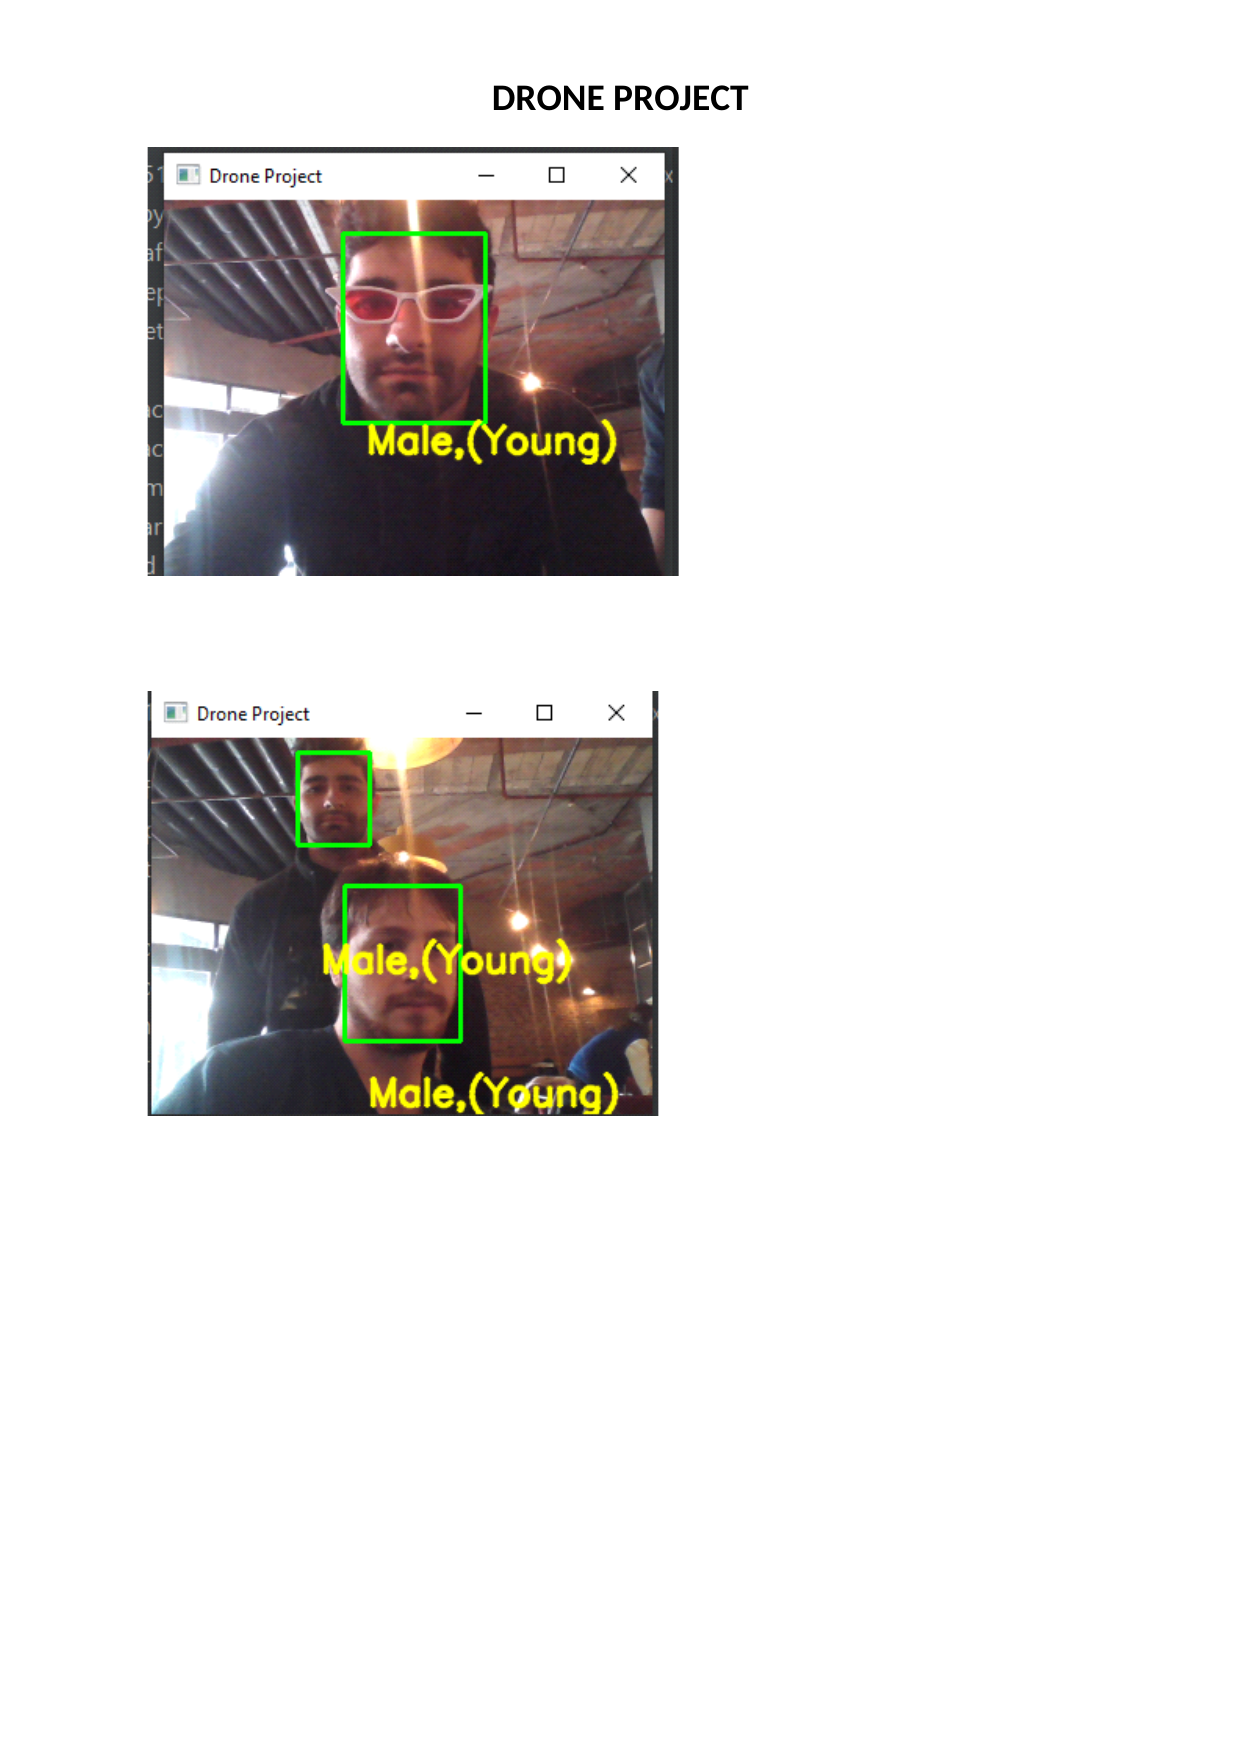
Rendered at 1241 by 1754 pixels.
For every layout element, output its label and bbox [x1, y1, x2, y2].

picture [147, 147, 679, 576]
picture [147, 691, 659, 1116]
